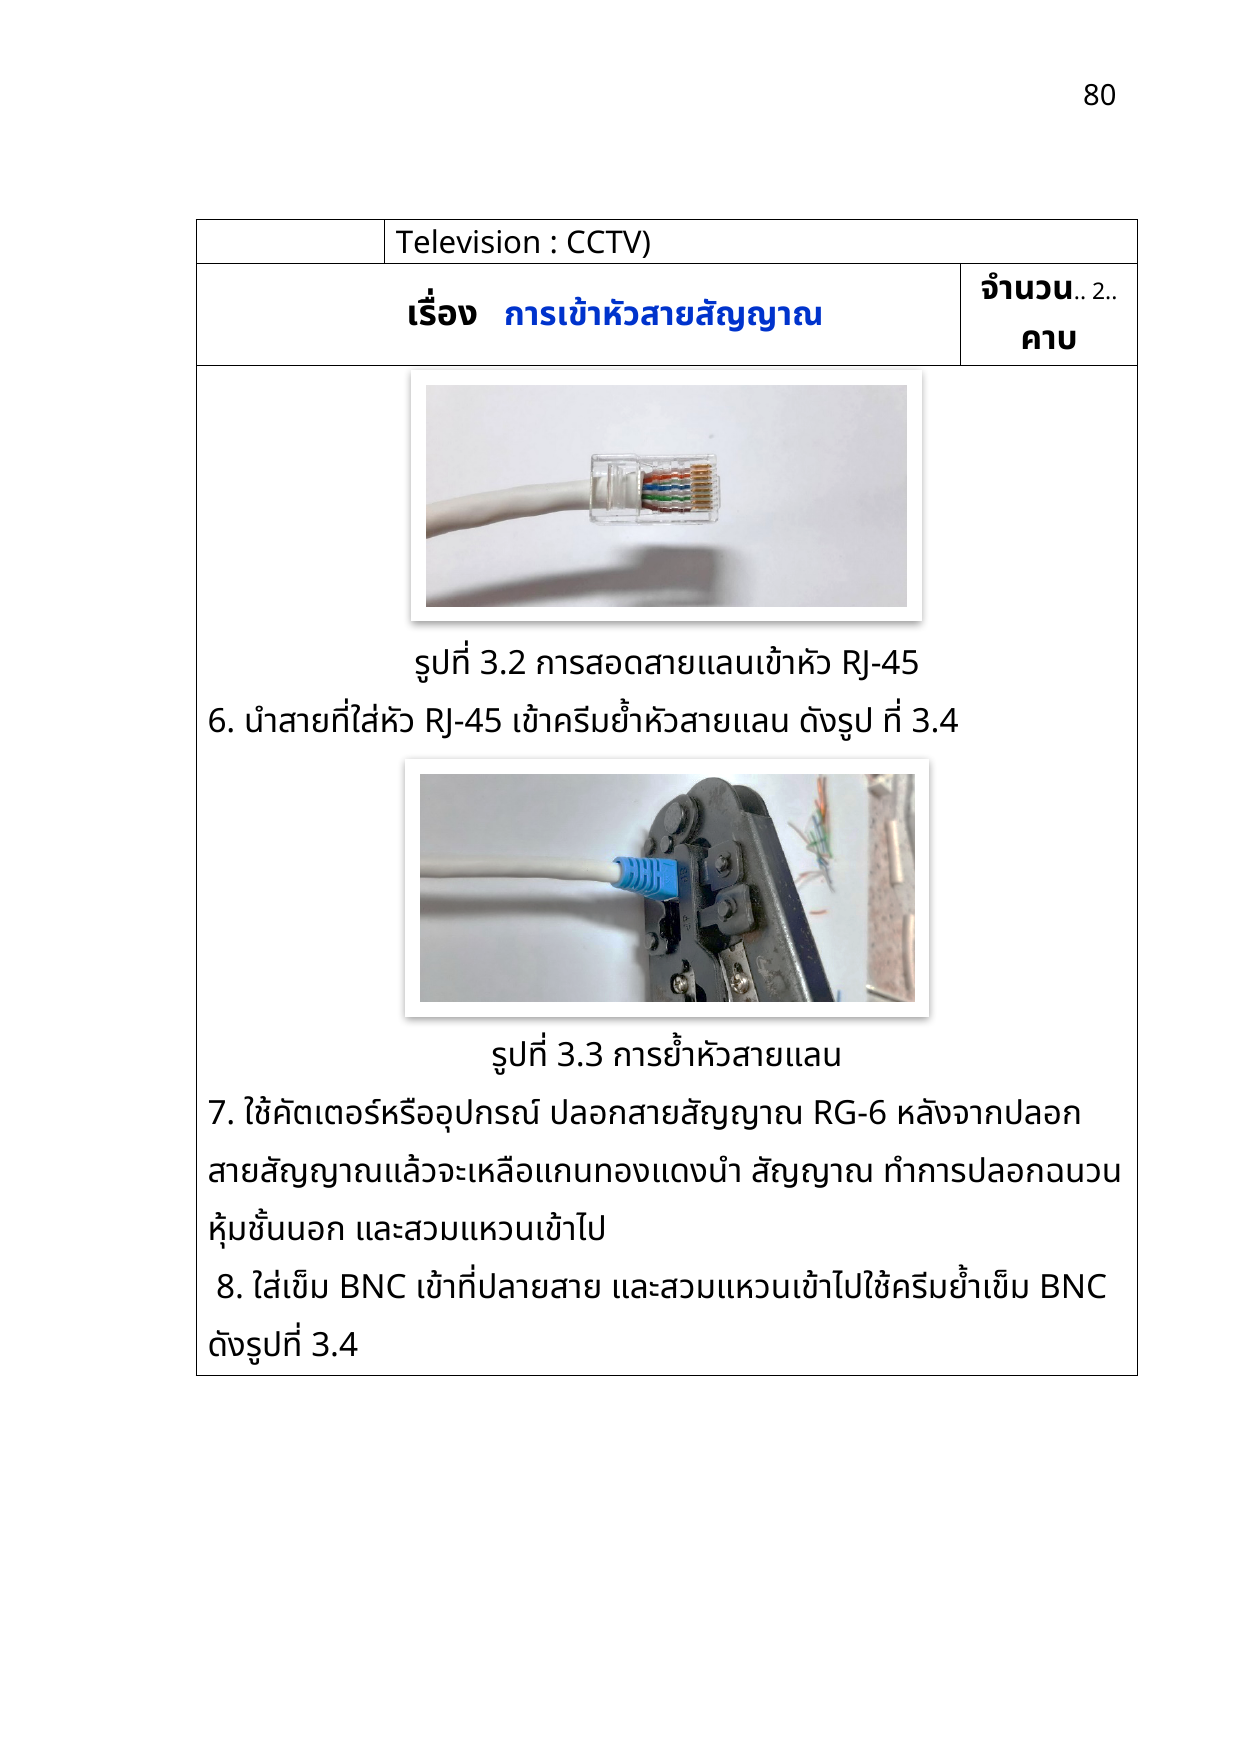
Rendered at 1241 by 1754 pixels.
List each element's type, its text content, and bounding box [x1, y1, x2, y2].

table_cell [197, 366, 1137, 1375]
picture [426, 385, 907, 607]
picture [420, 774, 915, 1002]
table_cell จำนวน.. 2.. คาบ [961, 264, 1137, 365]
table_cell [385, 220, 1137, 263]
table_cell เรื่อง การเข้าหัวสายสัญญาณ [197, 264, 960, 365]
